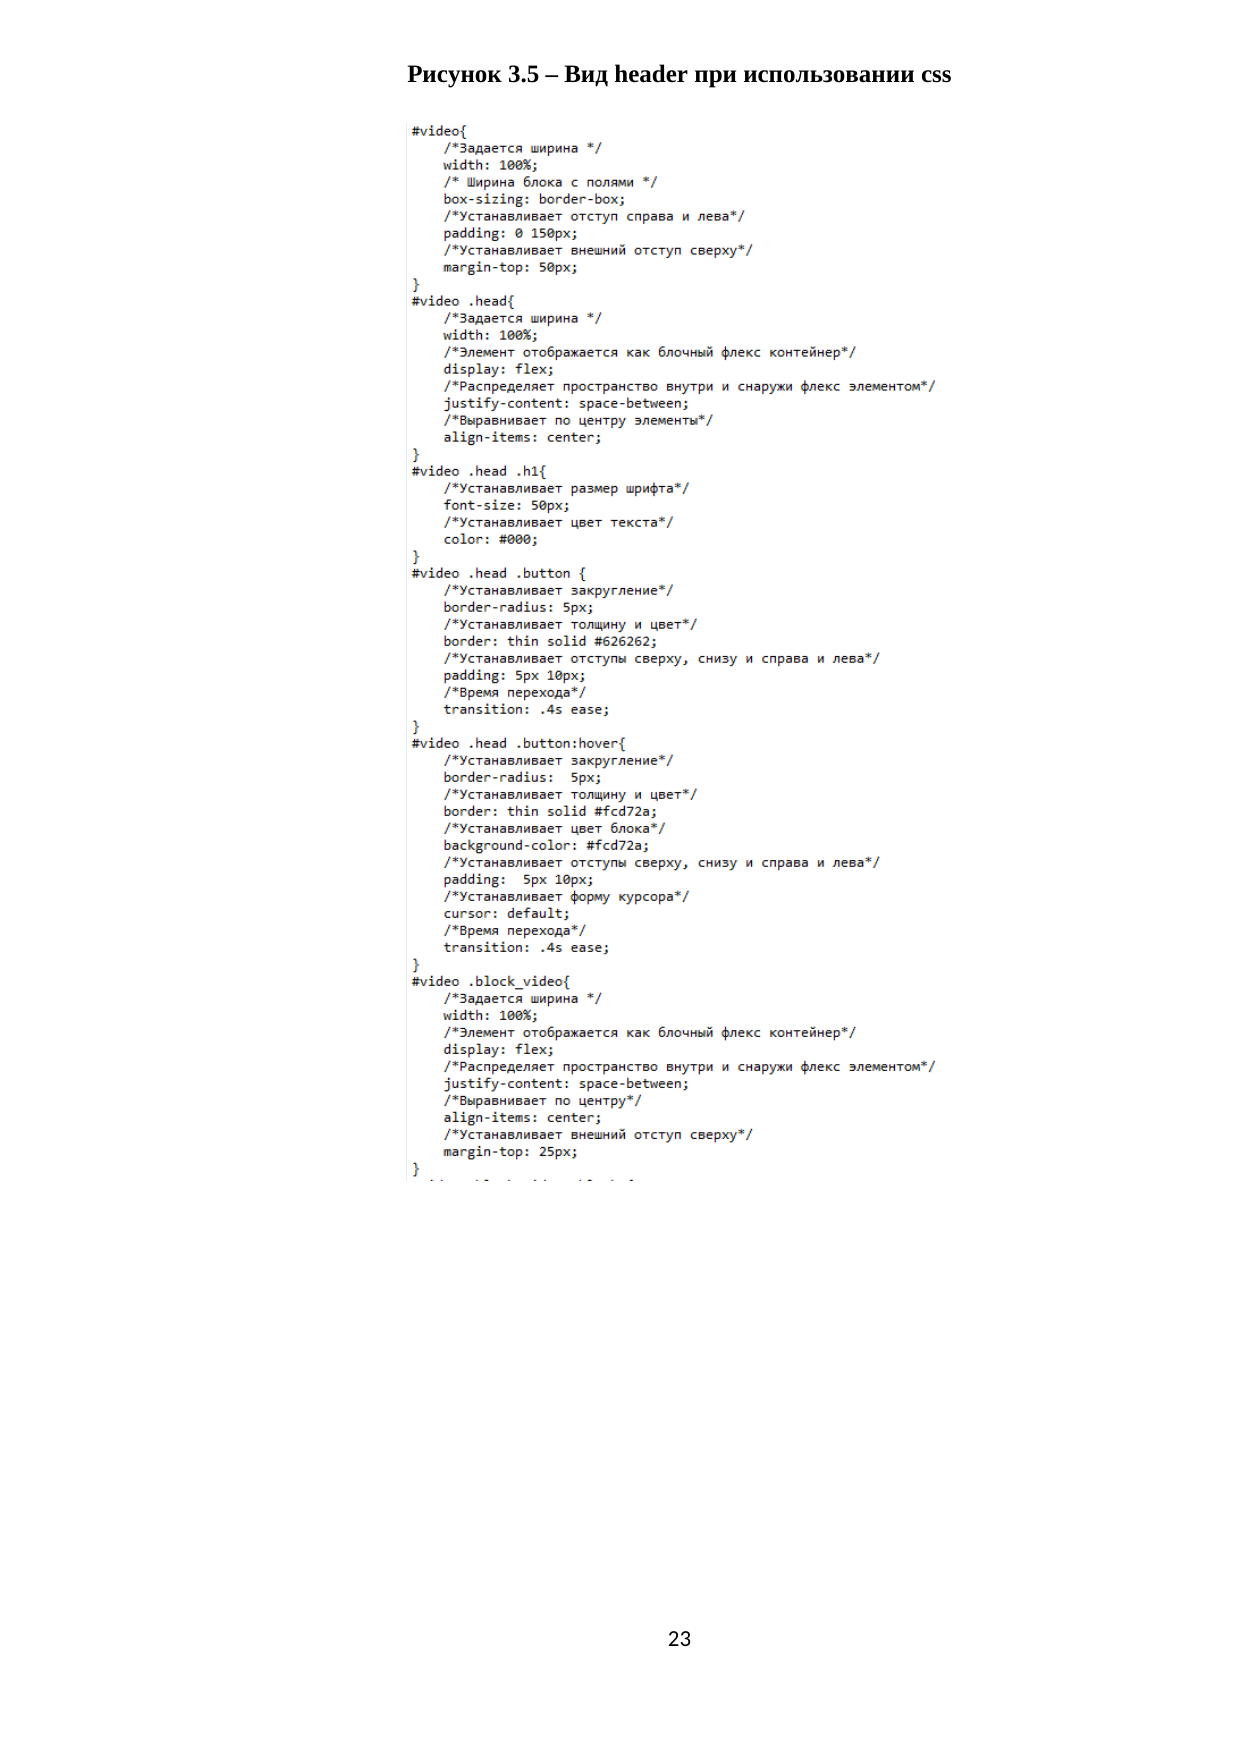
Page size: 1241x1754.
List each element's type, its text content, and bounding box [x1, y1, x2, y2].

picture [406, 123, 953, 1181]
text Рисунок 3.5 – Вид header при использовании css [177, 59, 1181, 88]
